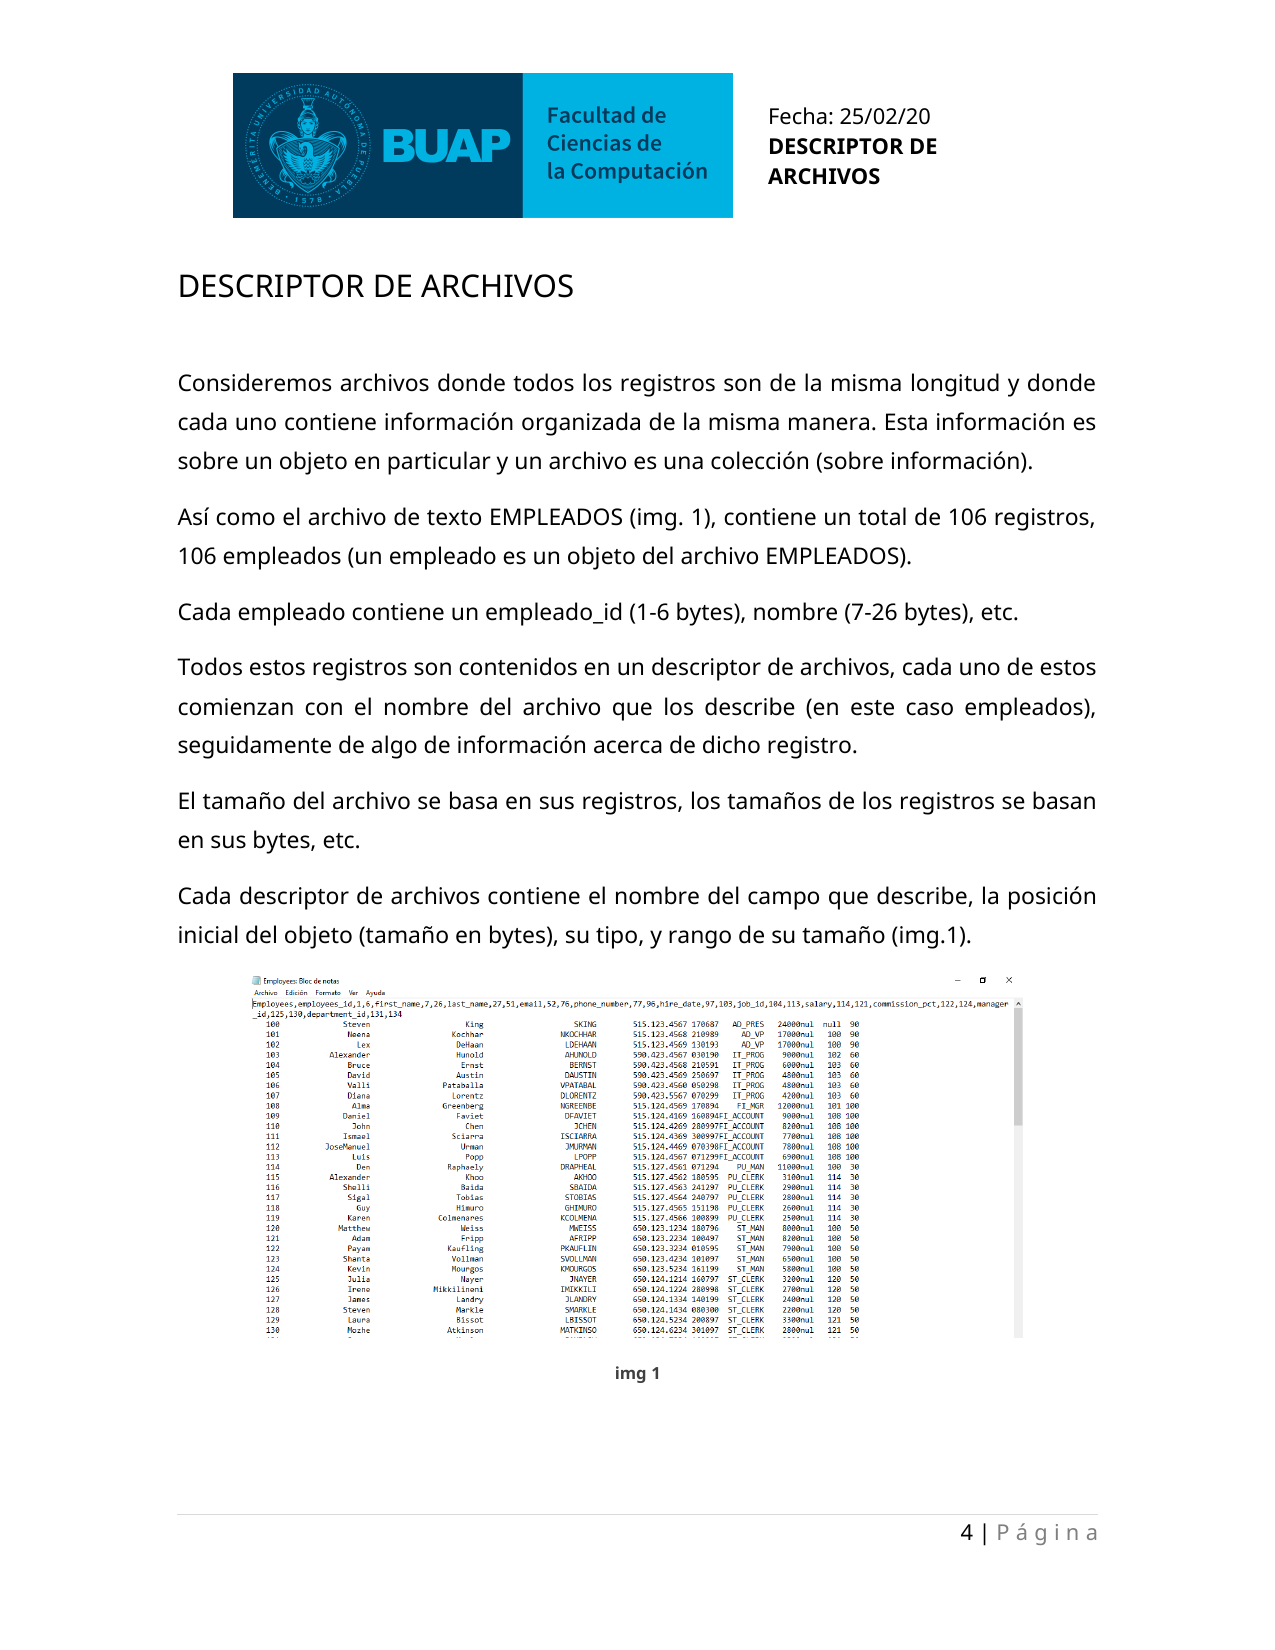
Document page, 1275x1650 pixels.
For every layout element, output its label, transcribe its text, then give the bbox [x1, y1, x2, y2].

text Todos estos registros son contenidos en un descriptor de archivos, cada uno de estos comienzan con el nombre del archivo que los describe (en este caso empleados), seguidamente de algo de información acerca de dicho registro. [177, 651, 1098, 761]
text img 1 [177, 1362, 1098, 1384]
text Cada empleado contiene un empleado_id (1-6 bytes), nombre (7-26 bytes), etc. [177, 596, 1098, 627]
subtitle DESCRIPTOR DE ARCHIVOS [177, 264, 1098, 307]
text Así como el archivo de texto EMPLEADOS (img. 1), contiene un total de 106 registros, 106 empleados (un empleado es un objeto del archivo EMPLEADOS). [177, 501, 1098, 571]
picture [233, 73, 521, 218]
text El tamaño del archivo se basa en sus registros, los tamaños de los registros se basan en sus bytes, etc. [177, 785, 1098, 856]
picture [250, 974, 1023, 1338]
text Cada descriptor de archivos contiene el nombre del campo que describe, la posición inicial del objeto (tamaño en bytes), su tipo, y rango de su tamaño (img.1). [177, 880, 1098, 950]
text Consideremos archivos donde todos los registros son de la misma longitud y donde cada uno contiene información organizada de la misma manera. Esta información es sobre un objeto en particular y un archivo es una colección (sobre información). [177, 367, 1098, 476]
